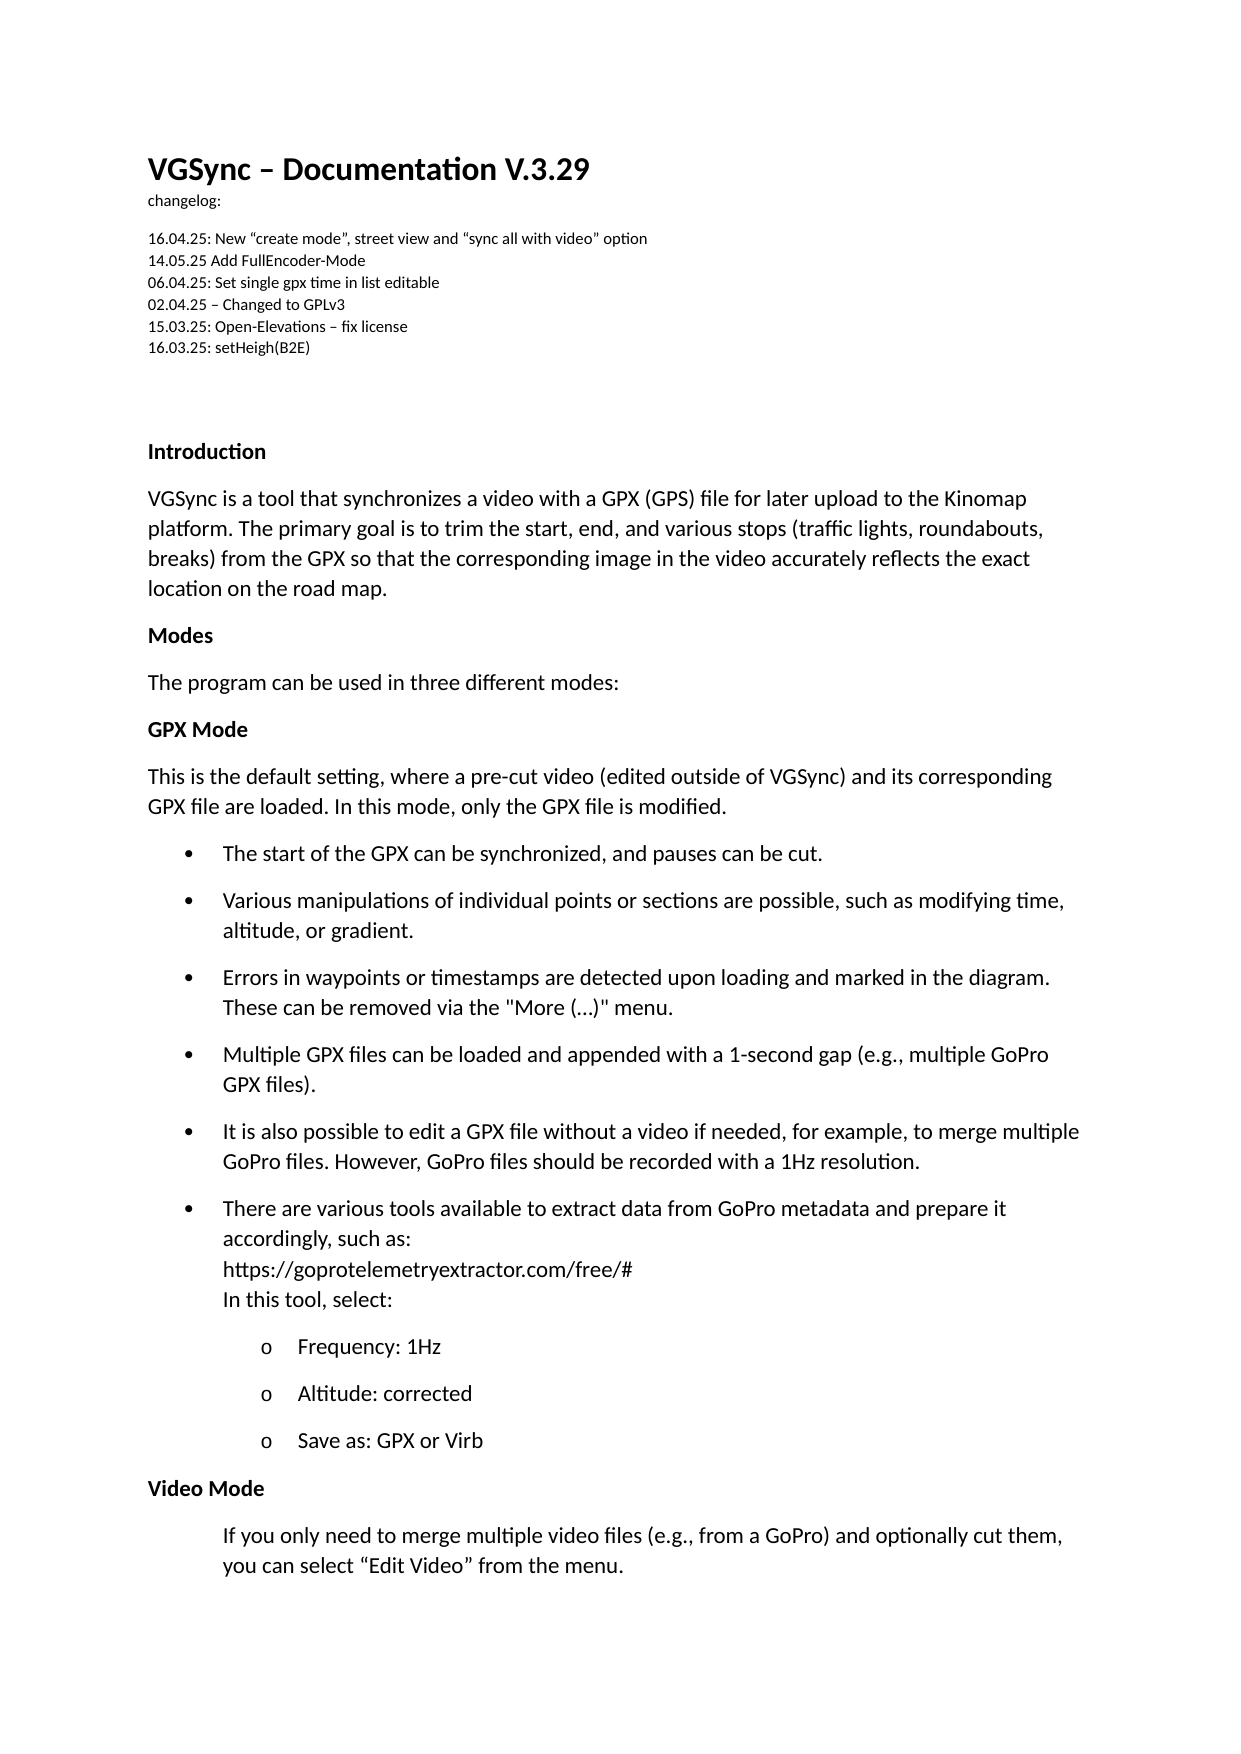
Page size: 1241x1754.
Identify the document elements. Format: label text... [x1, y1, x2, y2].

list Multiple GPX files can be loaded and appended with a 1-second gap (e.g., multiple GoPro GPX files). [185, 1040, 1093, 1098]
list Altitude: corrected [260, 1379, 1093, 1408]
text Video Mode [148, 1474, 1093, 1502]
text GPX Mode [148, 715, 1093, 743]
list Various manipulations of individual points or sections are possible, such as modifying time, altitude, or gradient. [185, 886, 1093, 944]
list The start of the GPX can be synchronized, and pauses can be cut. [185, 839, 1093, 867]
list Frequency: 1Hz [260, 1332, 1093, 1360]
text VGSync – Documentation V.3.29 changelog: [148, 148, 1093, 210]
list It is also possible to edit a GPX file without a video if needed, for example, to merge multiple GoPro files. However, GoPro files should be recorded with a 1Hz resolution. [185, 1117, 1093, 1175]
text Modes [148, 621, 1093, 649]
list Save as: GPX or Virb [260, 1427, 1093, 1455]
text The program can be used in three different modes: [148, 668, 1093, 696]
text Introduction [148, 437, 1093, 465]
text 16.04.25: New “create mode”, street view and “sync all with video” option 14.05.25 Add FullEncoder-Mode 06.04.25: Set single gpx time in list editable 02.04.25 – Changed to GPLv3 15.03.25: Open-Elevations – fix license 16.03.25: setHeigh(B2E) [148, 228, 1093, 358]
list There are various tools available to extract data from GoPro metadata and prepare it accordingly, such as: https://goprotelemetryextractor.com/free/# In this tool, select: [185, 1194, 1093, 1313]
list Errors in waypoints or timestamps are detected upon loading and marked in the diagram. These can be removed via the "More (…)" menu. [185, 963, 1093, 1021]
text If you only need to merge multiple video files (e.g., from a GoPro) and optionally cut them, you can select “Edit Video” from the menu. [223, 1521, 1093, 1579]
text VGSync is a tool that synchronizes a video with a GPX (GPS) file for later upload to the Kinomap platform. The primary goal is to trim the start, end, and various stops (traffic lights, roundabouts, breaks) from the GPX so that the corresponding image in the video accurately reflects the exact location on the road map. [148, 484, 1093, 602]
text This is the default setting, where a pre-cut video (edited outside of VGSync) and its corresponding GPX file are loaded. In this mode, only the GPX file is modified. [148, 762, 1093, 820]
